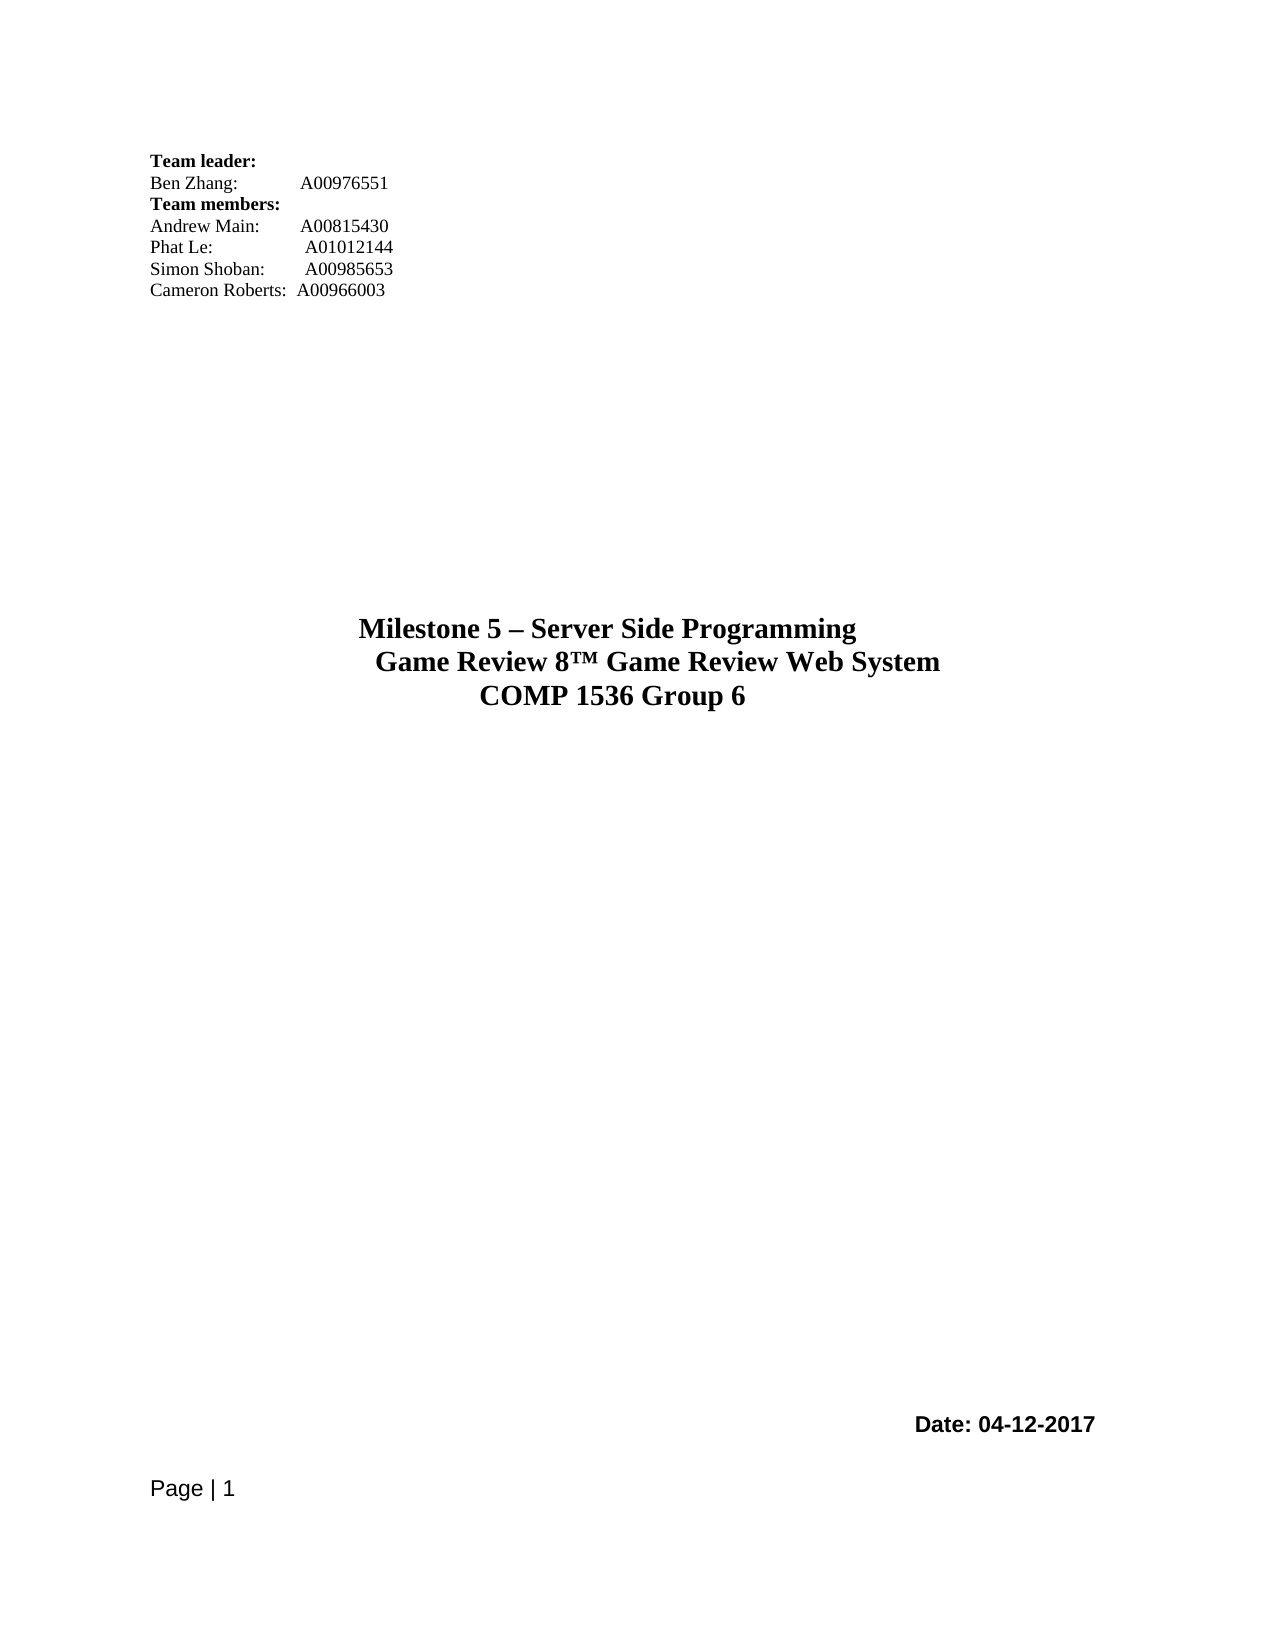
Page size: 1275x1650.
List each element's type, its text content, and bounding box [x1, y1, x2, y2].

text Team leader: [150, 150, 1125, 172]
text Cameron Roberts: A00966003 [150, 279, 1125, 301]
text Andrew Main: A00815430 [150, 215, 1125, 236]
text Game Review 8™ Game Review Web System [300, 644, 1125, 678]
text Team members: [150, 193, 1125, 215]
text Phat Le: A01012144 [150, 236, 1125, 258]
text Simon Shoban: A00985653 [150, 258, 1125, 279]
text Milestone 5 – Server Side Programming [300, 611, 1125, 644]
text COMP 1536 Group 6 [150, 678, 1125, 712]
text Ben Zhang: A00976551 [150, 172, 1125, 193]
text Date: 04-12-2017 [825, 1405, 1125, 1439]
